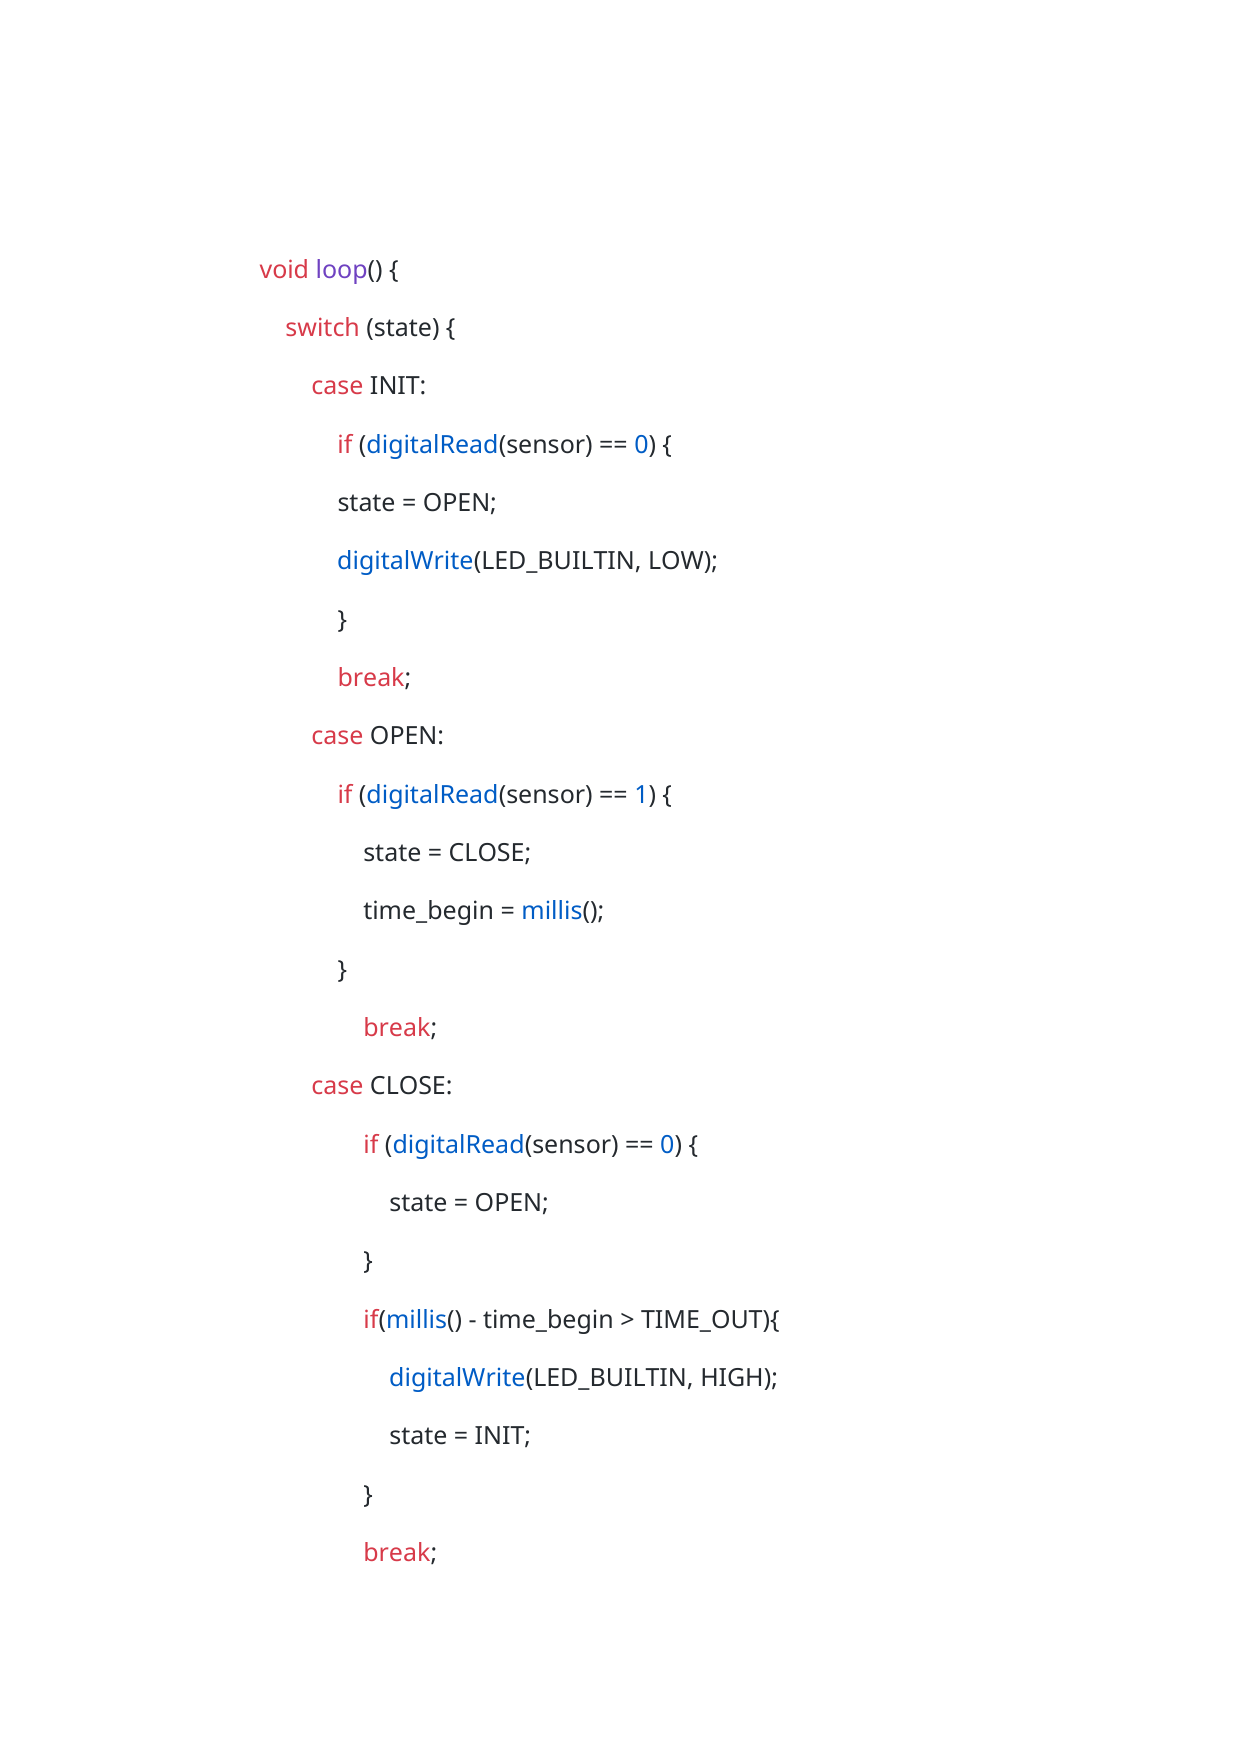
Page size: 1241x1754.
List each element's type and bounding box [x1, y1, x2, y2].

table_header [259, 244, 1050, 1585]
